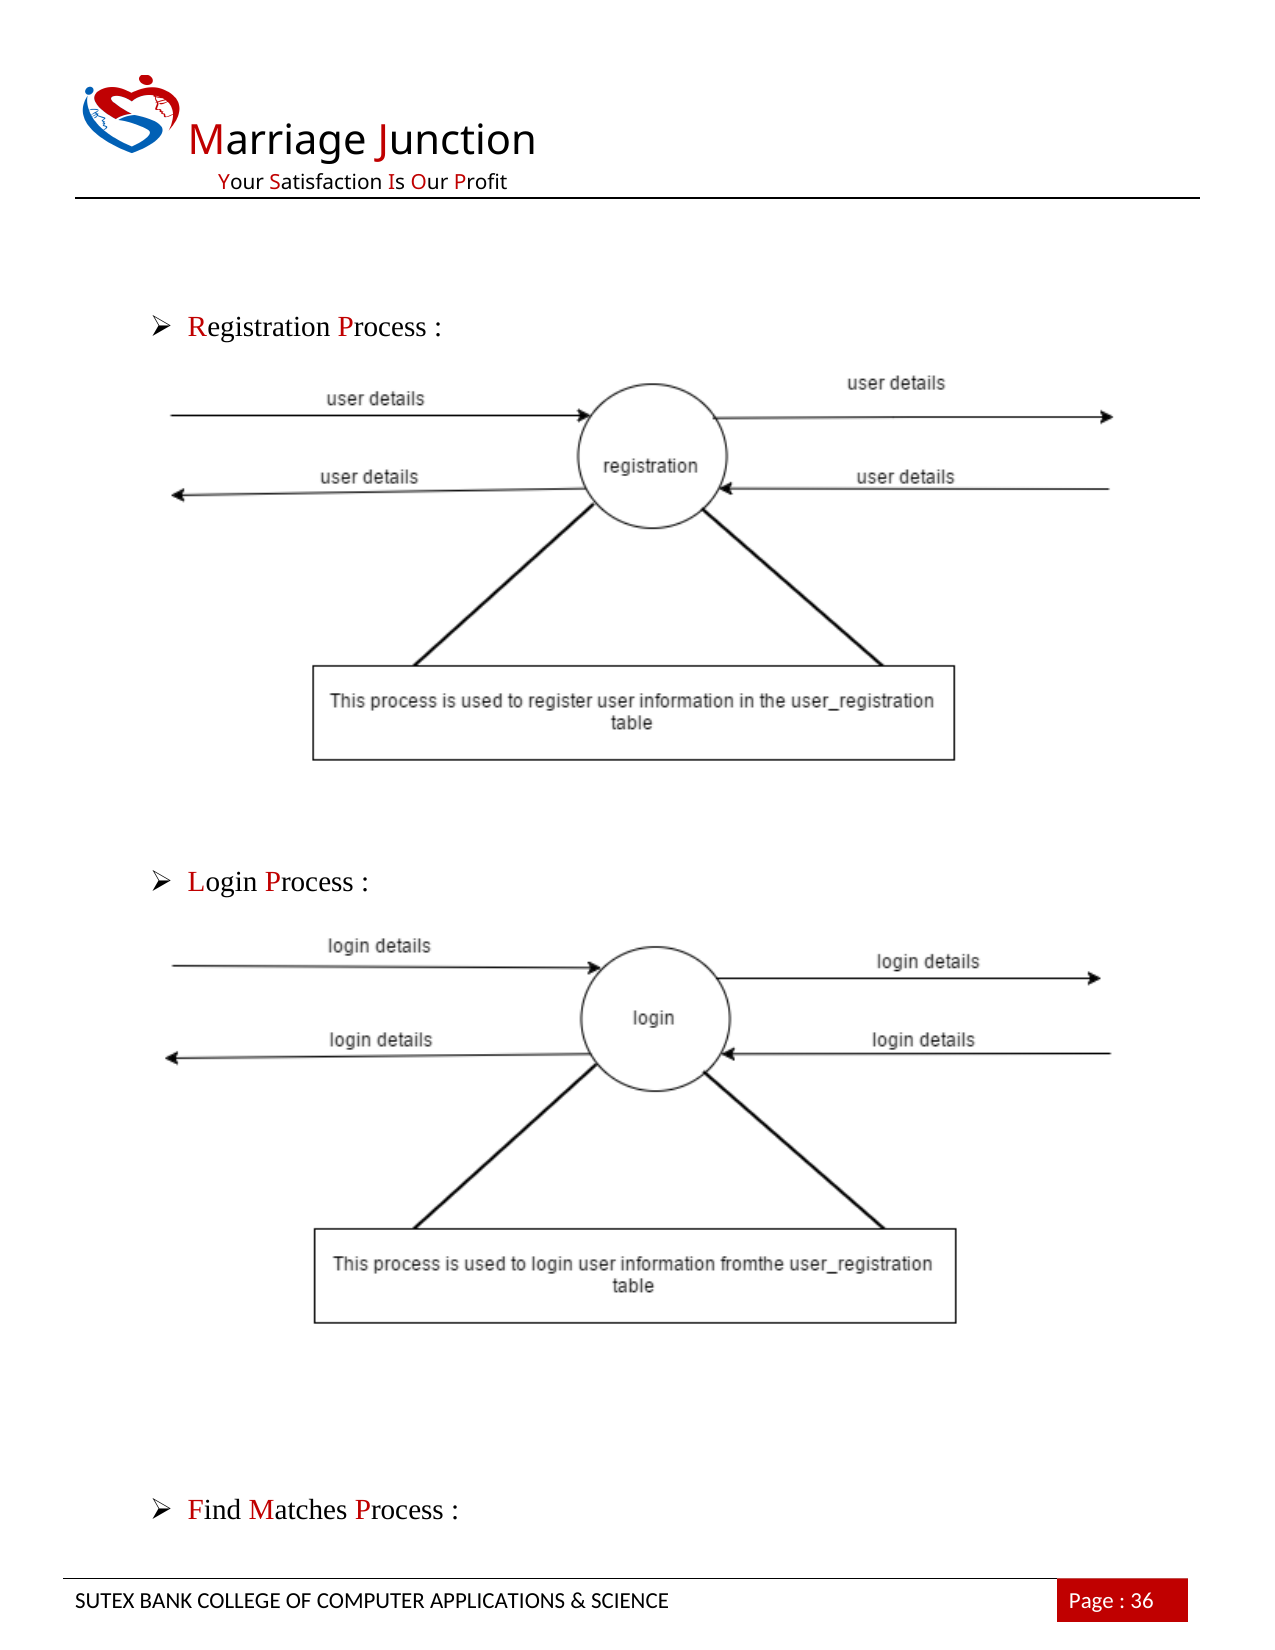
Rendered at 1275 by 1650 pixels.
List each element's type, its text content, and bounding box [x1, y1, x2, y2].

picture [150, 923, 1132, 1360]
list Login Process : [150, 864, 1200, 898]
list Registration Process : [150, 309, 1200, 342]
picture [150, 368, 1132, 786]
list Find Matches Process : [150, 1492, 1200, 1526]
picture [75, 75, 188, 155]
